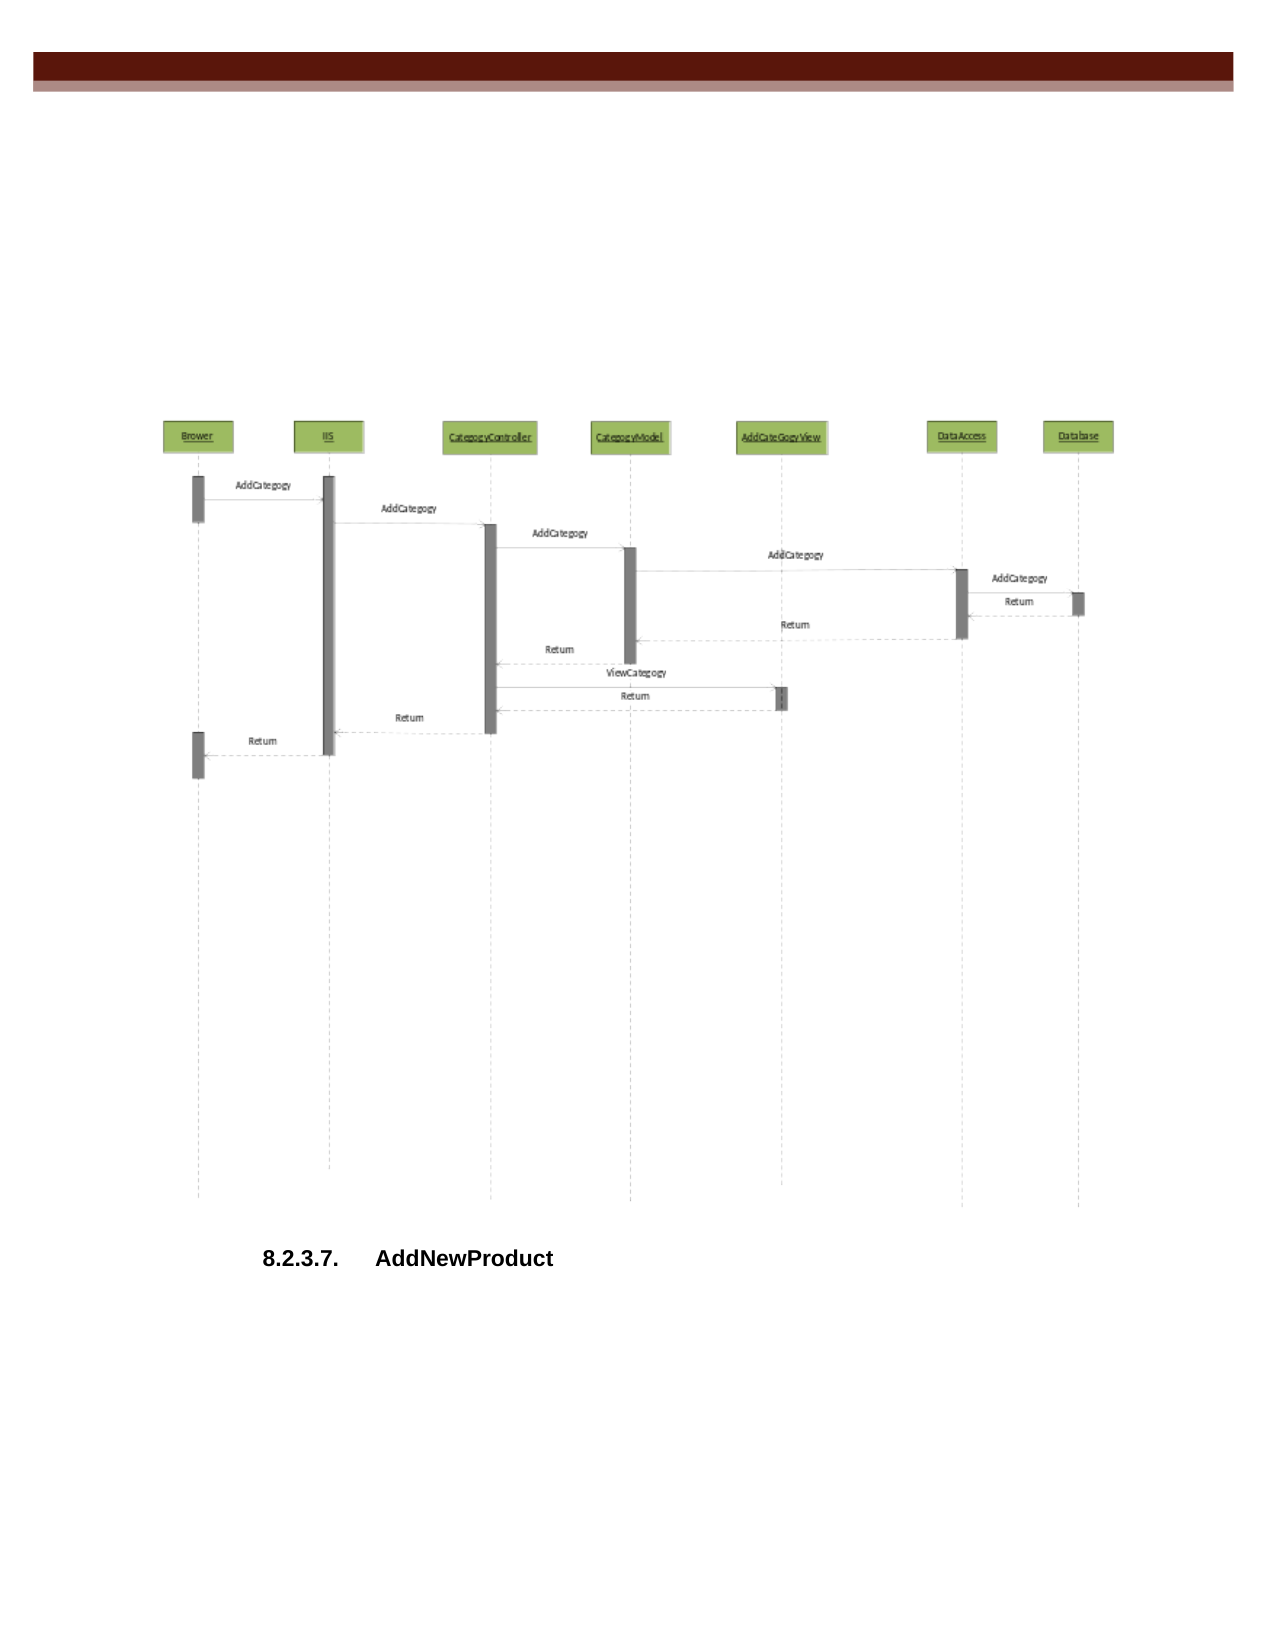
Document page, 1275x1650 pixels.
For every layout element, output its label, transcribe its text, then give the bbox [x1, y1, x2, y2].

list AddNewProduct [262, 1245, 1125, 1272]
